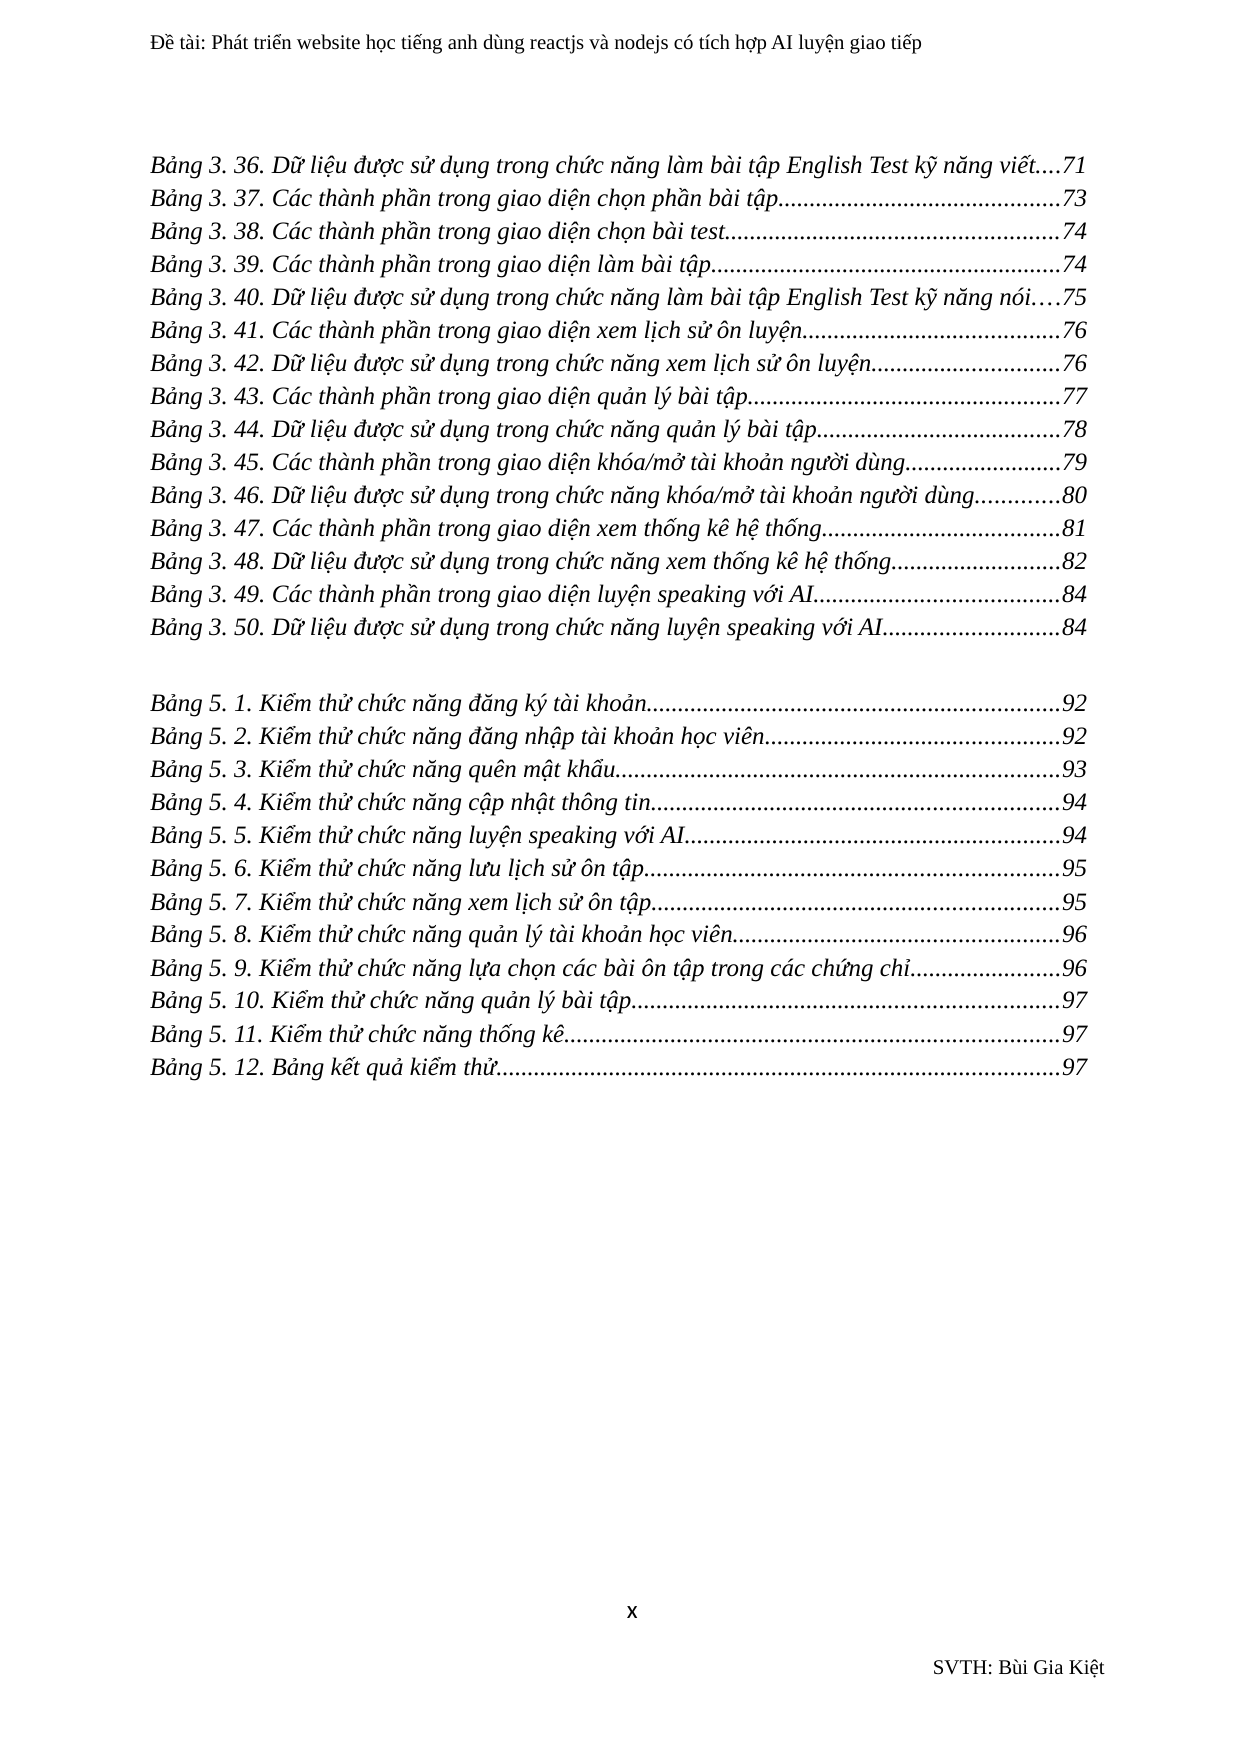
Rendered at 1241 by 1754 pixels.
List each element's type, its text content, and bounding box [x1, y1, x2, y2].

text Bảng 5. 7. Kiểm thử chức năng xem lịch sử ôn tập 95 [150, 887, 1090, 915]
text Bảng 5. 5. Kiểm thử chức năng luyện speaking với AI 94 [150, 821, 1090, 849]
text Bảng 3. 45. Các thành phần trong giao diện khóa/mở tài khoản người dùng 79 [150, 447, 1090, 476]
text Bảng 5. 11. Kiểm thử chức năng thống kê 97 [150, 1019, 1090, 1047]
text Bảng 3. 37. Các thành phần trong giao diện chọn phần bài tập 73 [150, 183, 1090, 212]
text Bảng 5. 3. Kiểm thử chức năng quên mật khẩu 93 [150, 754, 1090, 783]
text Bảng 5. 12. Bảng kết quả kiểm thử 97 [150, 1052, 1090, 1080]
text Bảng 5. 2. Kiểm thử chức năng đăng nhập tài khoản học viên 92 [150, 721, 1090, 750]
text Bảng 3. 42. Dữ liệu được sử dụng trong chức năng xem lịch sử ôn luyện 76 [150, 348, 1090, 377]
text Bảng 3. 47. Các thành phần trong giao diện xem thống kê hệ thống 81 [150, 513, 1090, 542]
text Bảng 5. 8. Kiểm thử chức năng quản lý tài khoản học viên 96 [150, 919, 1090, 948]
text Bảng 3. 44. Dữ liệu được sử dụng trong chức năng quản lý bài tập 78 [150, 414, 1090, 443]
text Bảng 3. 48. Dữ liệu được sử dụng trong chức năng xem thống kê hệ thống 82 [150, 546, 1090, 575]
text Bảng 5. 4. Kiểm thử chức năng cập nhật thông tin 94 [150, 787, 1090, 816]
text Bảng 3. 49. Các thành phần trong giao diện luyện speaking với AI 84 [150, 579, 1090, 608]
text Bảng 5. 9. Kiểm thử chức năng lựa chọn các bài ôn tập trong các chứng chỉ 96 [150, 953, 1090, 981]
text Bảng 3. 50. Dữ liệu được sử dụng trong chức năng luyện speaking với AI 84 [150, 612, 1090, 641]
text Bảng 5. 6. Kiểm thử chức năng lưu lịch sử ôn tập 95 [150, 853, 1090, 882]
text Bảng 3. 39. Các thành phần trong giao diện làm bài tập 74 [150, 249, 1090, 278]
text Bảng 3. 46. Dữ liệu được sử dụng trong chức năng khóa/mở tài khoản người dùng 80 [150, 480, 1090, 509]
text Bảng 3. 36. Dữ liệu được sử dụng trong chức năng làm bài tập English Test kỹ năng viết 71 [150, 150, 1090, 179]
text Bảng 3. 43. Các thành phần trong giao diện quản lý bài tập 77 [150, 381, 1090, 410]
text Bảng 5. 10. Kiểm thử chức năng quản lý bài tập 97 [150, 986, 1090, 1014]
text Bảng 5. 1. Kiểm thử chức năng đăng ký tài khoản 92 [150, 688, 1090, 717]
text Bảng 3. 38. Các thành phần trong giao diện chọn bài test 74 [150, 216, 1090, 245]
text Bảng 3. 40. Dữ liệu được sử dụng trong chức năng làm bài tập English Test kỹ năng nói 75 [150, 282, 1090, 311]
text Bảng 3. 41. Các thành phần trong giao diện xem lịch sử ôn luyện 76 [150, 315, 1090, 344]
